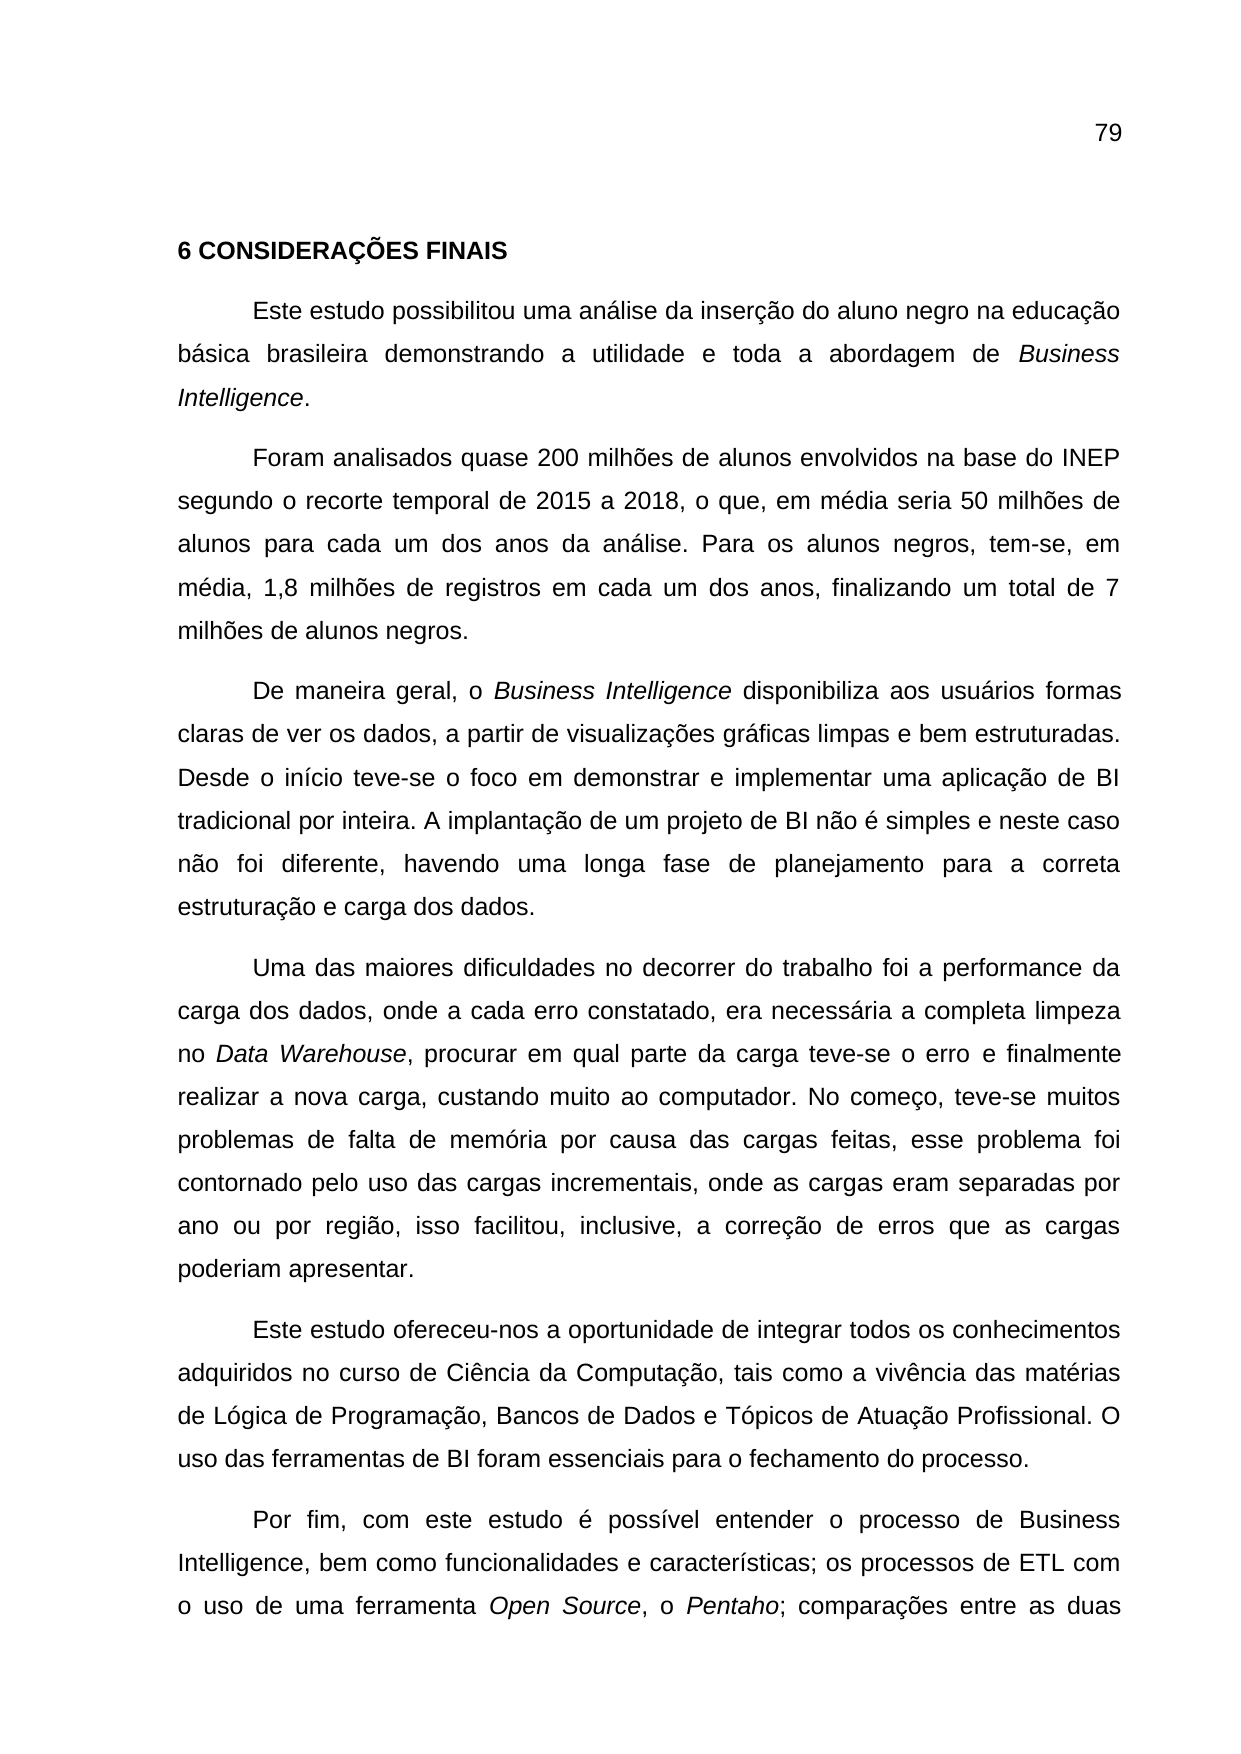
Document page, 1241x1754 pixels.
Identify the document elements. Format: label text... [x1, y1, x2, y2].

text Uma das maiores dificuldades no decorrer do trabalho foi a performance da carga dos dados, onde a cada erro constatado, era necessária a completa limpeza no Data Warehouse, procurar em qual parte da carga teve-se o erro e finalmente realizar a nova carga, custando muito ao computador. No começo, teve-se muitos problemas de falta de memória por causa das cargas feitas, esse problema foi contornado pelo uso das cargas incrementais, onde as cargas eram separadas por ano ou por região, isso facilitou, inclusive, a correção de erros que as cargas poderiam apresentar. [177, 952, 1122, 1283]
text Foram analisados quase 200 milhões de alunos envolvidos na base do INEP segundo o recorte temporal de 2015 a 2018, o que, em média seria 50 milhões de alunos para cada um dos anos da análise. Para os alunos negros, tem-se, em média, 1,8 milhões de registros em cada um dos anos, finalizando um total de 7 milhões de alunos negros. [177, 443, 1122, 644]
text Este estudo ofereceu-nos a oportunidade de integrar todos os conhecimentos adquiridos no curso de Ciência da Computação, tais como a vivência das matérias de Lógica de Programação, Bancos de Dados e Tópicos de Atuação Profissional. O uso das ferramentas de BI foram essenciais para o fechamento do processo. [177, 1315, 1122, 1473]
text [177, 1505, 1122, 1620]
text Este estudo possibilitou uma análise da inserção do aluno negro na educação básica brasileira demonstrando a utilidade e toda a abordagem de Business Intelligence. [177, 296, 1122, 411]
text De maneira geral, o Business Intelligence disponibiliza aos usuários formas claras de ver os dados, a partir de visualizações gráficas limpas e bem estruturadas. Desde o início teve-se o foco em demonstrar e implementar uma aplicação de BI tradicional por inteira. A implantação de um projeto de BI não é simples e neste caso não foi diferente, havendo uma longa fase de planejamento para a correta estruturação e carga dos dados. [177, 676, 1122, 921]
subtitle 6 CONSIDERAÇÕES FINAIS [177, 236, 1122, 264]
